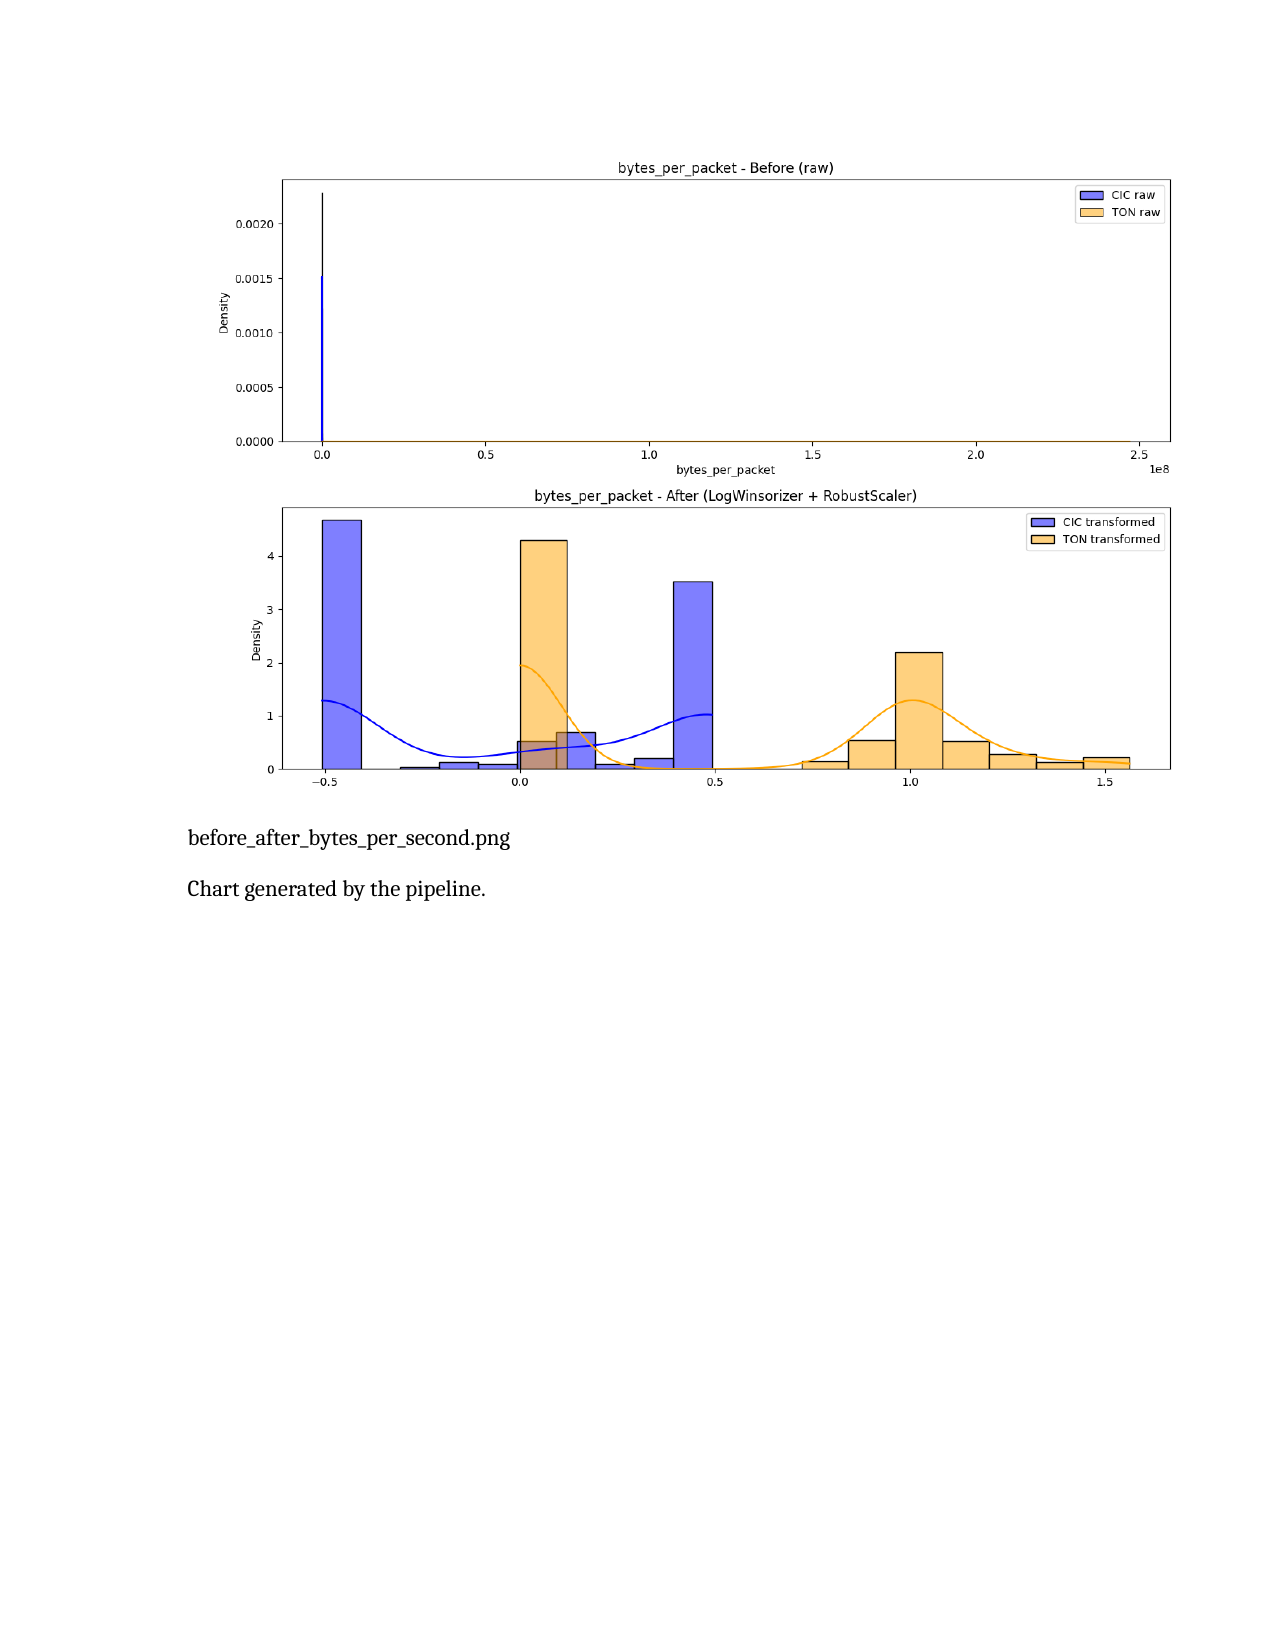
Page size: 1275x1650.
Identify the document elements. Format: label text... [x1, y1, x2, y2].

text Chart generated by the pipeline. [187, 876, 1087, 902]
text before_after_bytes_per_second.png [187, 825, 1087, 851]
picture [206, 150, 1182, 800]
